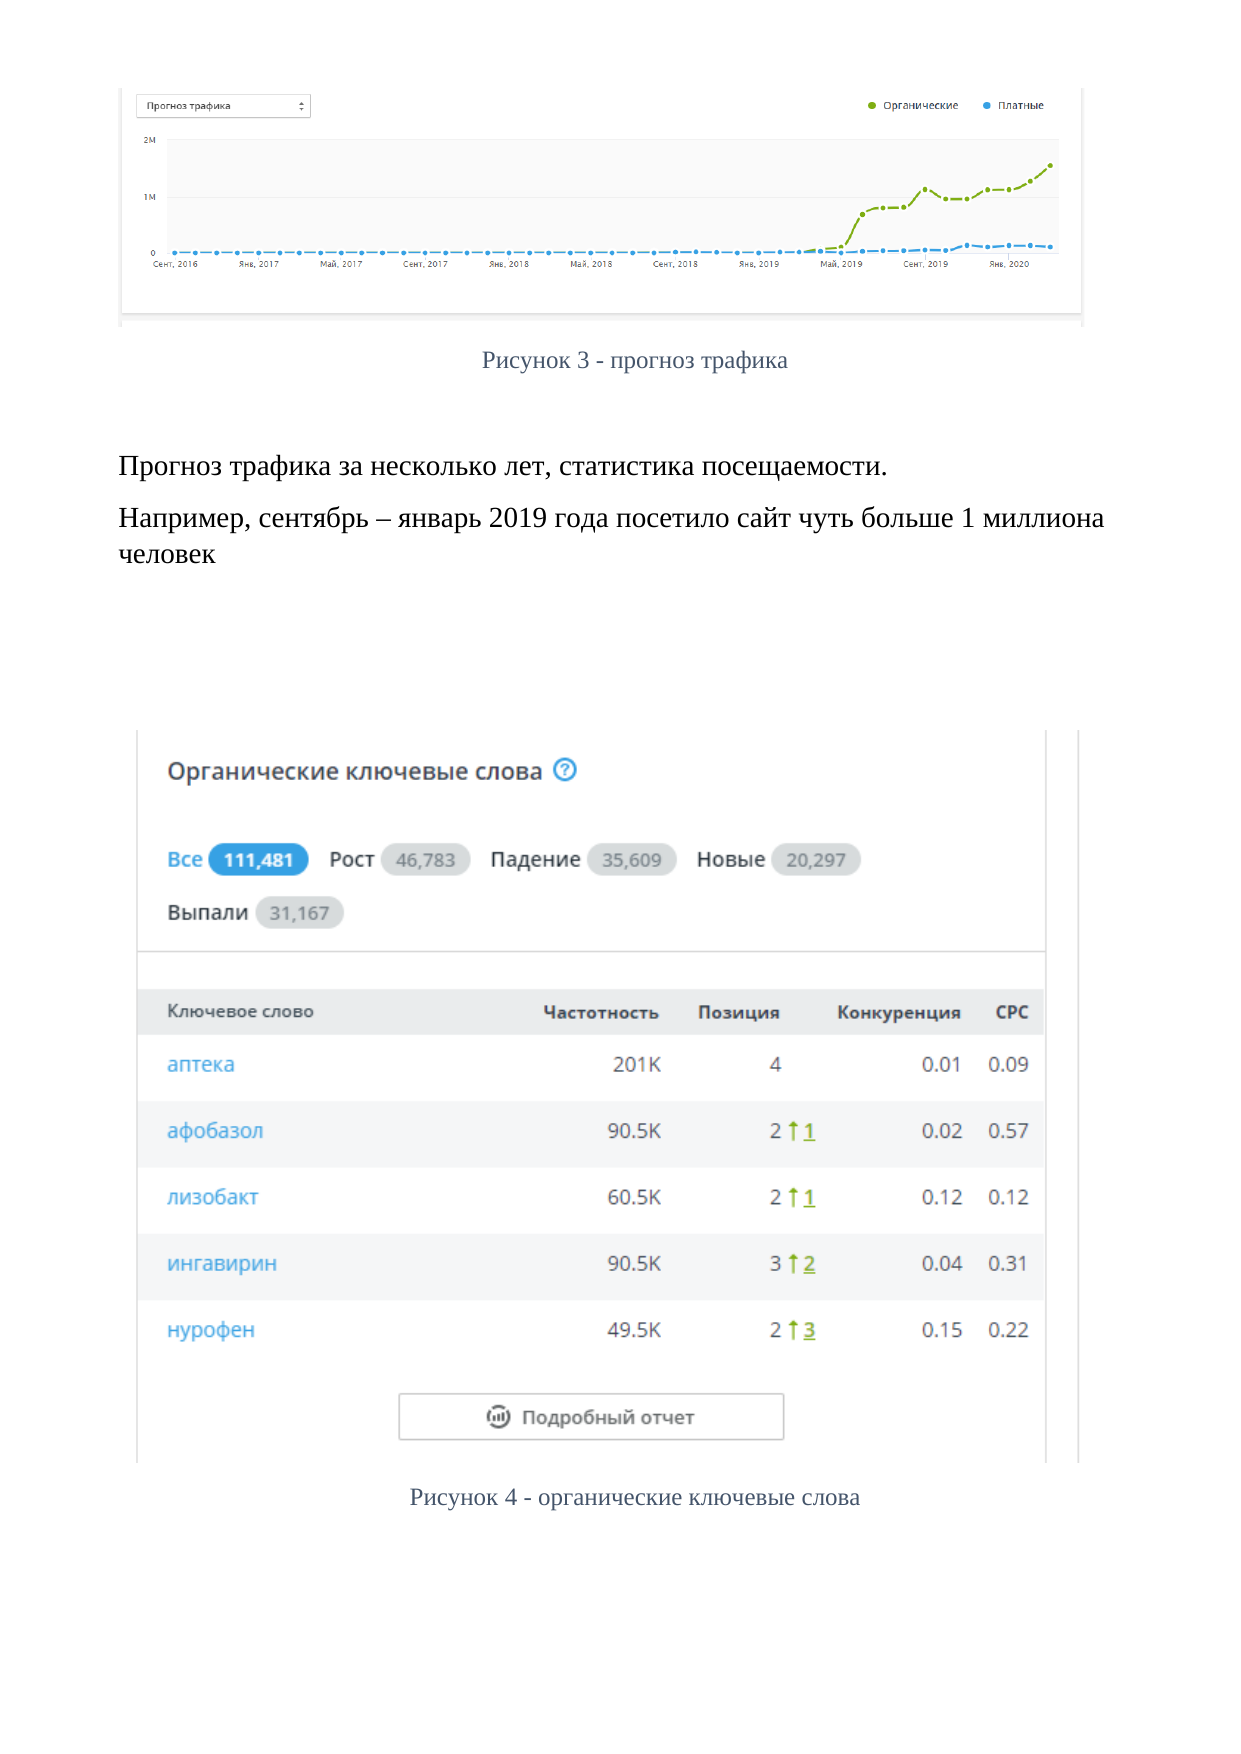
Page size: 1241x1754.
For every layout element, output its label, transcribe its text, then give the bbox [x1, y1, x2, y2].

text Рисунок 4 - органические ключевые слова [118, 1482, 1152, 1511]
picture [118, 730, 1084, 1463]
text Рисунок 3 - прогноз трафика [118, 345, 1152, 374]
text Прогноз трафика за несколько лет, статистика посещаемости. [118, 448, 1152, 481]
text Например, сентябрь – январь 2019 года посетило сайт чуть больше 1 миллиона человек [118, 500, 1152, 570]
picture [118, 88, 1085, 327]
